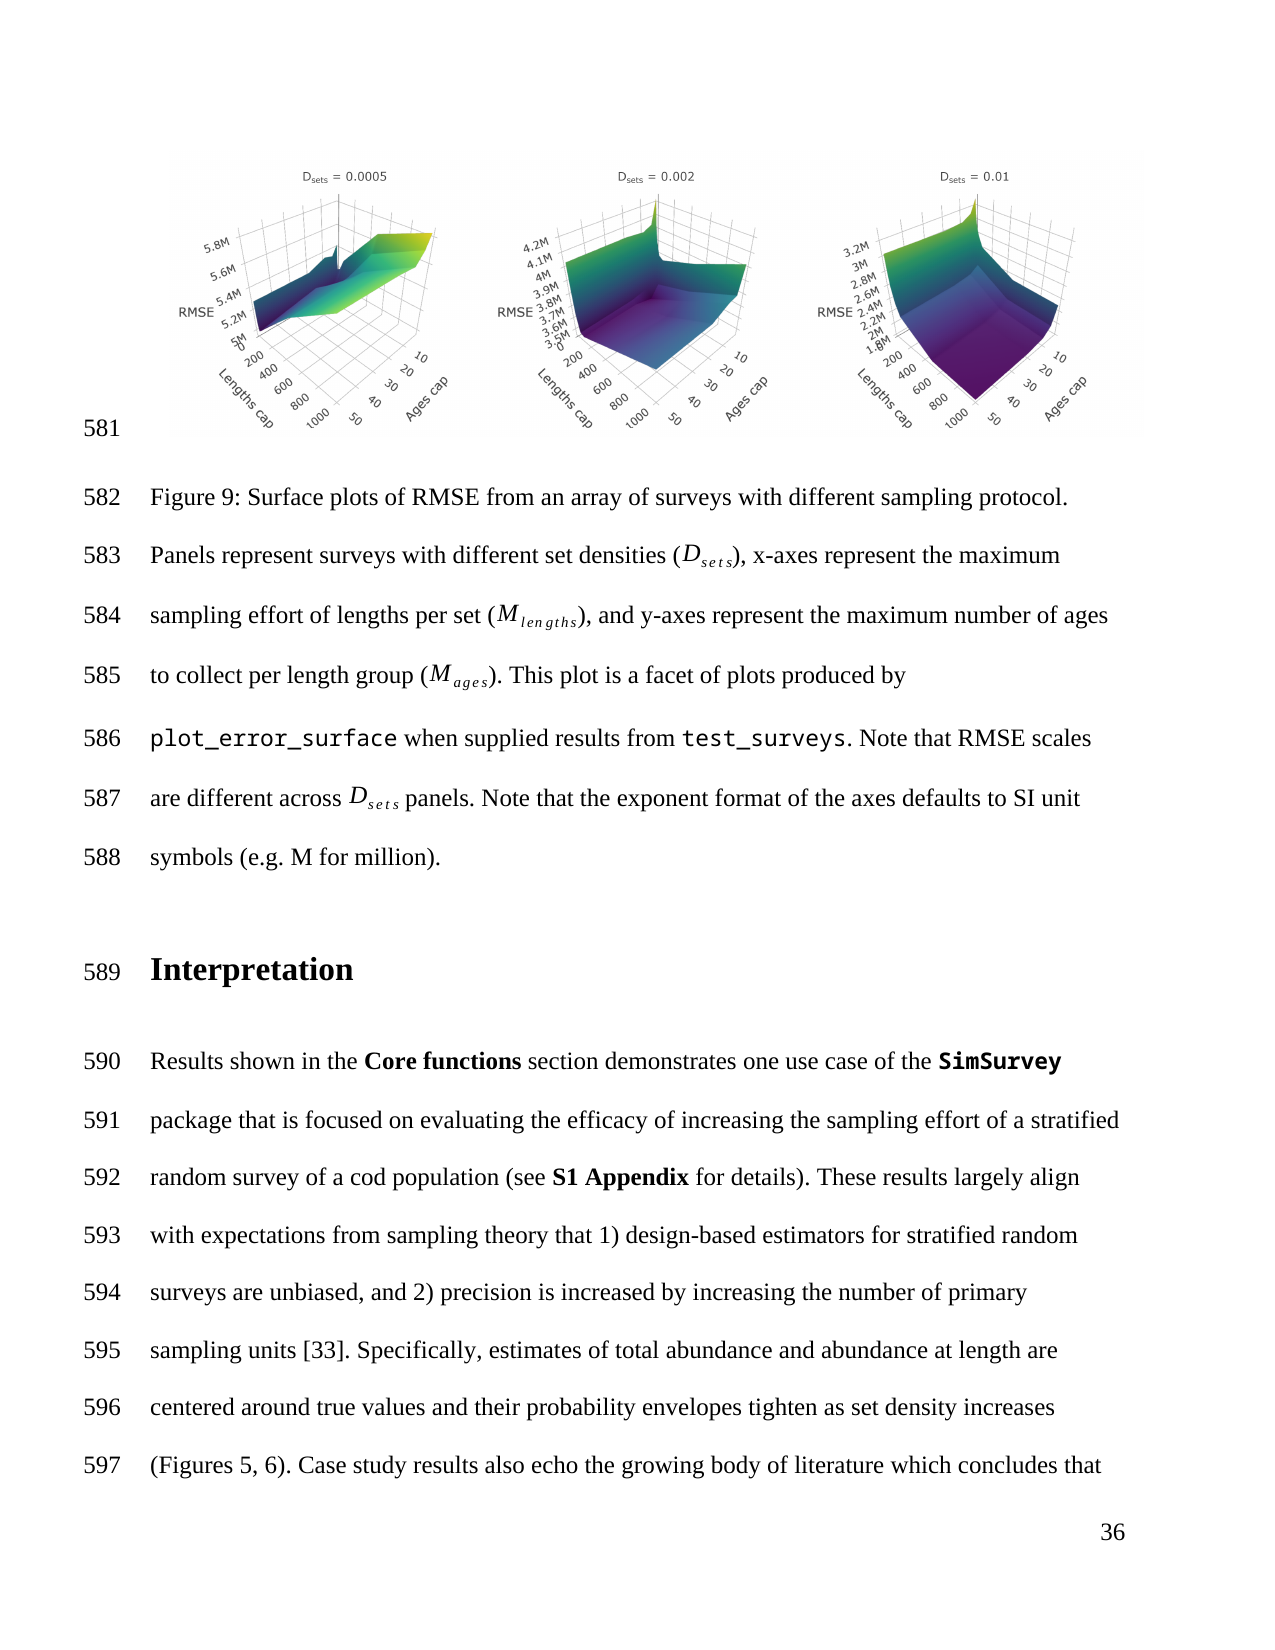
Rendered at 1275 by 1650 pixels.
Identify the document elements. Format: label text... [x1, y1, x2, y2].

text Figure 9: Surface plots of RMSE from an array of surveys with different sampling protocol. Panels represent surveys with different set densities (), x-axes represent the maximum sampling effort of lengths per set (), and y-axes represent the maximum number of ages to collect per length group (). This plot is a facet of plots produced by plot_error_surface when supplied results from test_surveys. Note that RMSE scales are different across panels. Note that the exponent format of the axes defaults to SI unit symbols (e.g. M for million). [150, 482, 1125, 871]
subtitle Interpretation [150, 949, 1125, 988]
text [150, 1045, 1125, 1479]
picture [168, 150, 1144, 437]
